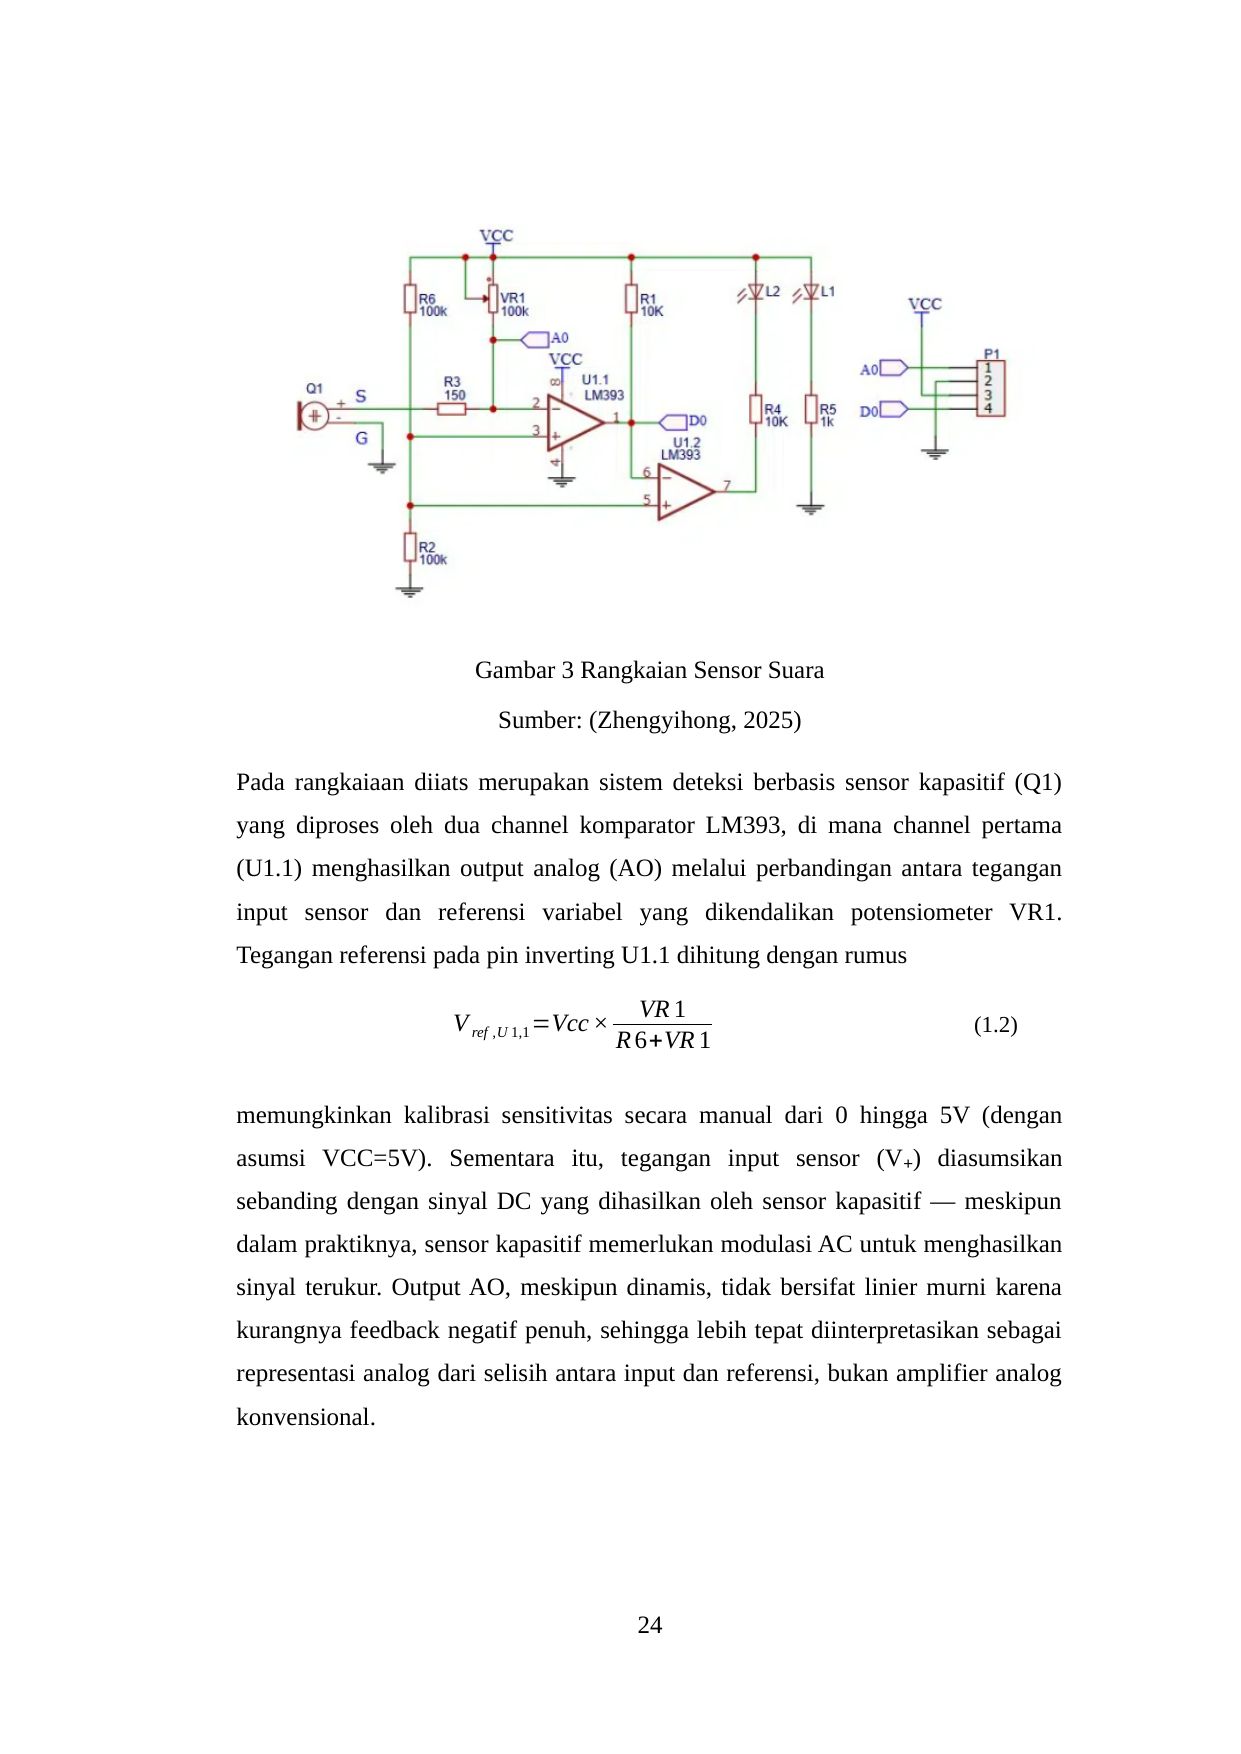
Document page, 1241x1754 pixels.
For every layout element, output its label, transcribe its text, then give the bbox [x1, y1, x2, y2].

text Sumber: [236, 705, 1063, 734]
text Gambar 3 Rangkaian Sensor Suara [236, 655, 1063, 684]
table_header (1.2) [930, 983, 1062, 1087]
text Pada rangkaiaan diiats merupakan sistem deteksi berbasis sensor kapasitif (Q1) yang diproses oleh dua channel komparator LM393, di mana channel pertama (U1.1) menghasilkan output analog (AO) melalui perbandingan antara tegangan input sensor dan referensi variabel yang dikendalikan potensiometer VR1. Tegangan referensi pada pin inverting U1.1 dihitung dengan rumus [236, 767, 1063, 968]
text memungkinkan kalibrasi sensitivitas secara manual dari 0 hingga 5V (dengan asumsi VCC=5V). Sementara itu, tegangan input sensor (V₊) diasumsikan sebanding dengan sinyal DC yang dihasilkan oleh sensor kapasitif — meskipun dalam praktiknya, sensor kapasitif memerlukan modulasi AC untuk menghasilkan sinyal terukur. Output AO, meskipun dinamis, tidak bersifat linier murni karena kurangnya feedback negatif penuh, sehingga lebih tepat diinterpretasikan sebagai representasi analog dari selisih antara input dan referensi, bukan amplifier analog konvensional. [236, 1100, 1063, 1430]
table_header [236, 983, 930, 1087]
picture [262, 177, 1038, 622]
